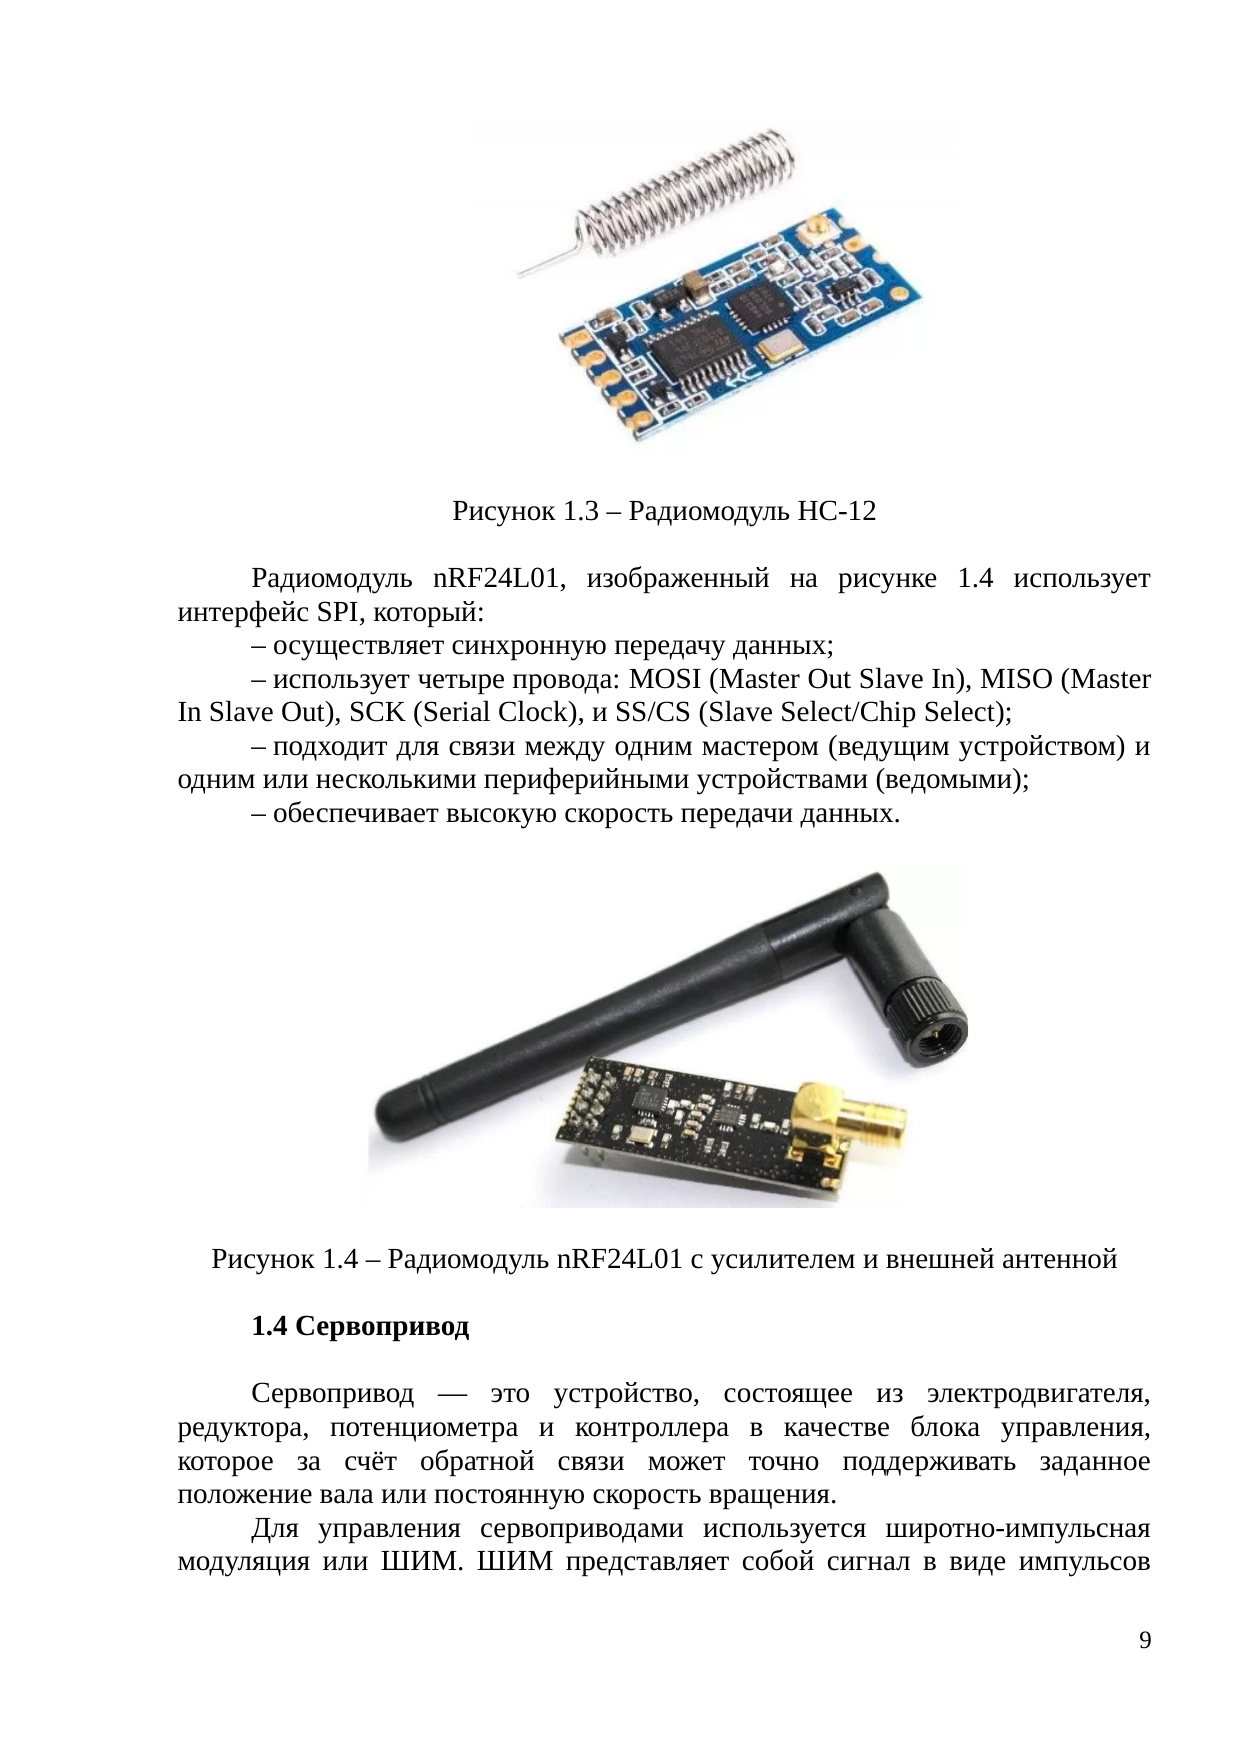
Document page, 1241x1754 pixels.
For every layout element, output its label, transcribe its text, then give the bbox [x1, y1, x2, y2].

text – обеспечивает высокую скорость передачи данных. [177, 795, 1152, 829]
text – подходит для связи между одним мастером (ведущим устройством) и одним или несколькими периферийными устройствами (ведомыми); [177, 728, 1152, 795]
subtitle 1.4 Сервопривод [177, 1308, 1152, 1342]
text Рисунок 1.4 – Радиомодуль nRF24L01 с усилителем и внешней антенной [177, 1241, 1152, 1275]
text Радиомодуль nRF24L01, изображенный на рисунке 1.4 использует интерфейс SPI, который: [177, 560, 1152, 627]
text – осуществляет синхронную передачу данных; [177, 627, 1152, 661]
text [177, 1510, 1152, 1577]
text Рисунок 1.3 – Радиомодуль HC-12 [177, 493, 1152, 527]
text Сервопривод — это устройство, состоящее из электродвигателя, редуктора, потенциометра и контроллера в качестве блока управления, которое за счёт обратной связи может точно поддерживать заданное положение вала или постоянную скорость вращения. [177, 1376, 1152, 1510]
picture [470, 118, 959, 460]
text – использует четыре провода: MOSI (Master Out Slave In), MISO (Master In Slave Out), SCK (Serial Clock), и SS/CS (Slave Select/Chip Select); [177, 661, 1152, 728]
picture [360, 862, 969, 1208]
